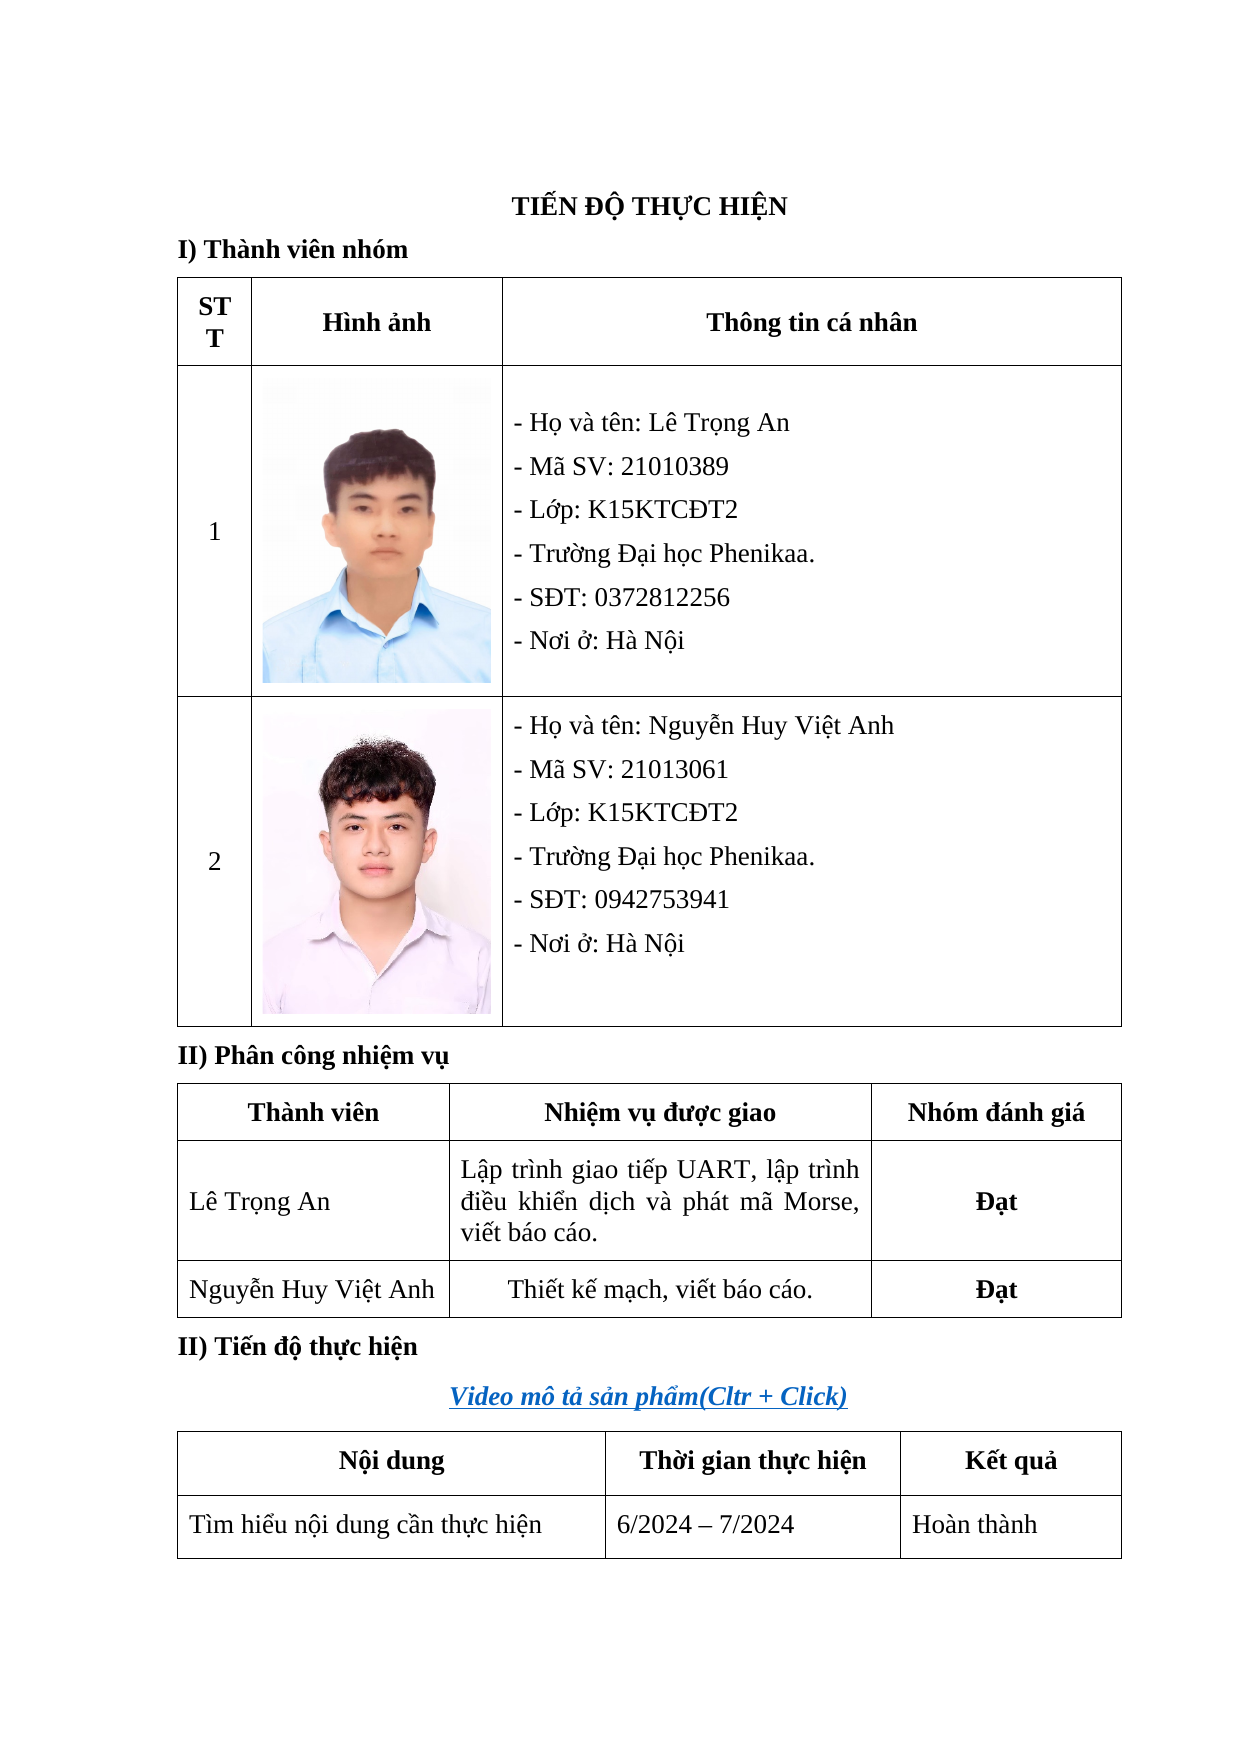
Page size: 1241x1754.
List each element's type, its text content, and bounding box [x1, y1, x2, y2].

table_cell - Họ và tên: Nguyễn Huy Việt Anh - Mã SV: 21013061 - Lớp: K15KTCĐT2 - Trường Đại học Phenikaa. - SĐT: 0942753941 - Nơi ở: Hà Nội [503, 697, 1121, 1026]
table_header Nhiệm vụ được giao [450, 1084, 871, 1140]
table_cell Hoàn thành [901, 1496, 1121, 1558]
table_cell 6/2024 – 7/2024 [606, 1496, 900, 1558]
table_header STT [178, 278, 251, 365]
table_header Hình ảnh [252, 278, 502, 365]
table_cell Đạt [872, 1261, 1121, 1317]
table_header Thời gian thực hiện [606, 1432, 900, 1494]
table_cell Nguyễn Huy Việt Anh [178, 1261, 449, 1317]
picture [262, 709, 491, 1014]
text II) Tiến độ thực hiện [177, 1330, 1122, 1361]
table_cell [252, 366, 502, 696]
table_cell Tìm hiểu nội dung cần thực hiện [178, 1496, 605, 1558]
table_cell Lập trình giao tiếp UART, lập trình điều khiển dịch và phát mã Morse, viết báo cáo. [450, 1141, 871, 1259]
table_header Thành viên [178, 1084, 449, 1140]
table_cell [252, 697, 502, 1026]
text Video mô tả sản phẩm(Cltr + Click) [177, 1381, 1122, 1412]
picture [262, 378, 491, 683]
table_cell 2 [178, 697, 251, 1026]
text TIẾN ĐỘ THỰC HIỆN [177, 190, 1122, 221]
table_header Nội dung [178, 1432, 605, 1494]
text II) Phân công nhiệm vụ [177, 1039, 1122, 1070]
table_cell Thiết kế mạch, viết báo cáo. [450, 1261, 871, 1317]
table_cell 1 [178, 366, 251, 696]
text I) Thành viên nhóm [177, 233, 1122, 264]
table_header Nhóm đánh giá [872, 1084, 1121, 1140]
table_cell Lê Trọng An [178, 1141, 449, 1259]
table_cell Đạt [872, 1141, 1121, 1259]
table_header Kết quả [901, 1432, 1121, 1494]
table_header Thông tin cá nhân [503, 278, 1121, 365]
table_cell - Họ và tên: Lê Trọng An - Mã SV: 21010389 - Lớp: K15KTCĐT2 - Trường Đại học Phenikaa. - SĐT: 0372812256 - Nơi ở: Hà Nội [503, 366, 1121, 696]
